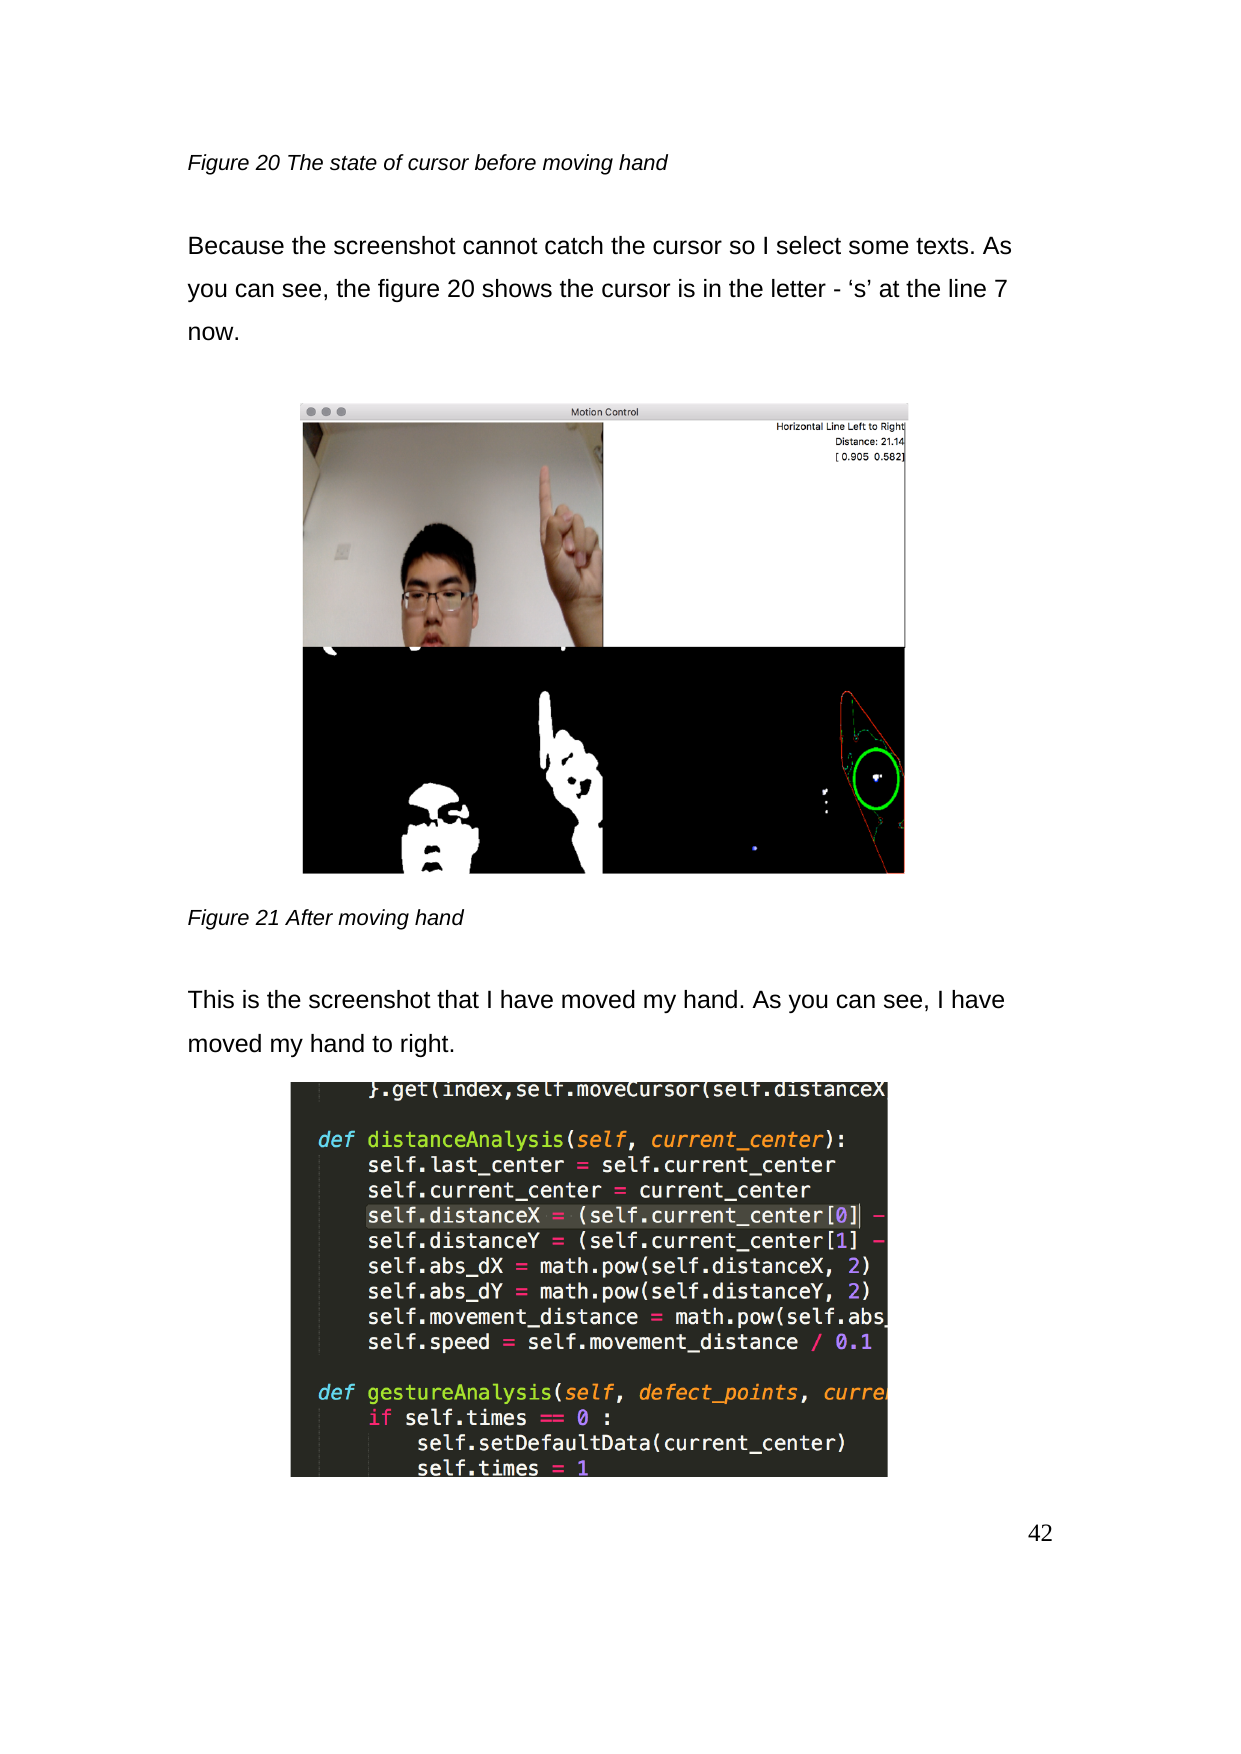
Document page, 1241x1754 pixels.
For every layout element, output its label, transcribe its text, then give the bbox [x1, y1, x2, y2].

list Because the screenshot cannot catch the cursor so I select some texts. As you can see, the figure 20 shows the cursor is in the letter - ‘s’ at the line 7 now. [187, 231, 1053, 346]
picture [300, 403, 909, 878]
picture [290, 1082, 888, 1477]
text Figure 20 The state of cursor before moving hand [187, 150, 1053, 175]
list This is the screenshot that I have moved my hand. As you can see, I have moved my hand to right. [187, 985, 1053, 1057]
